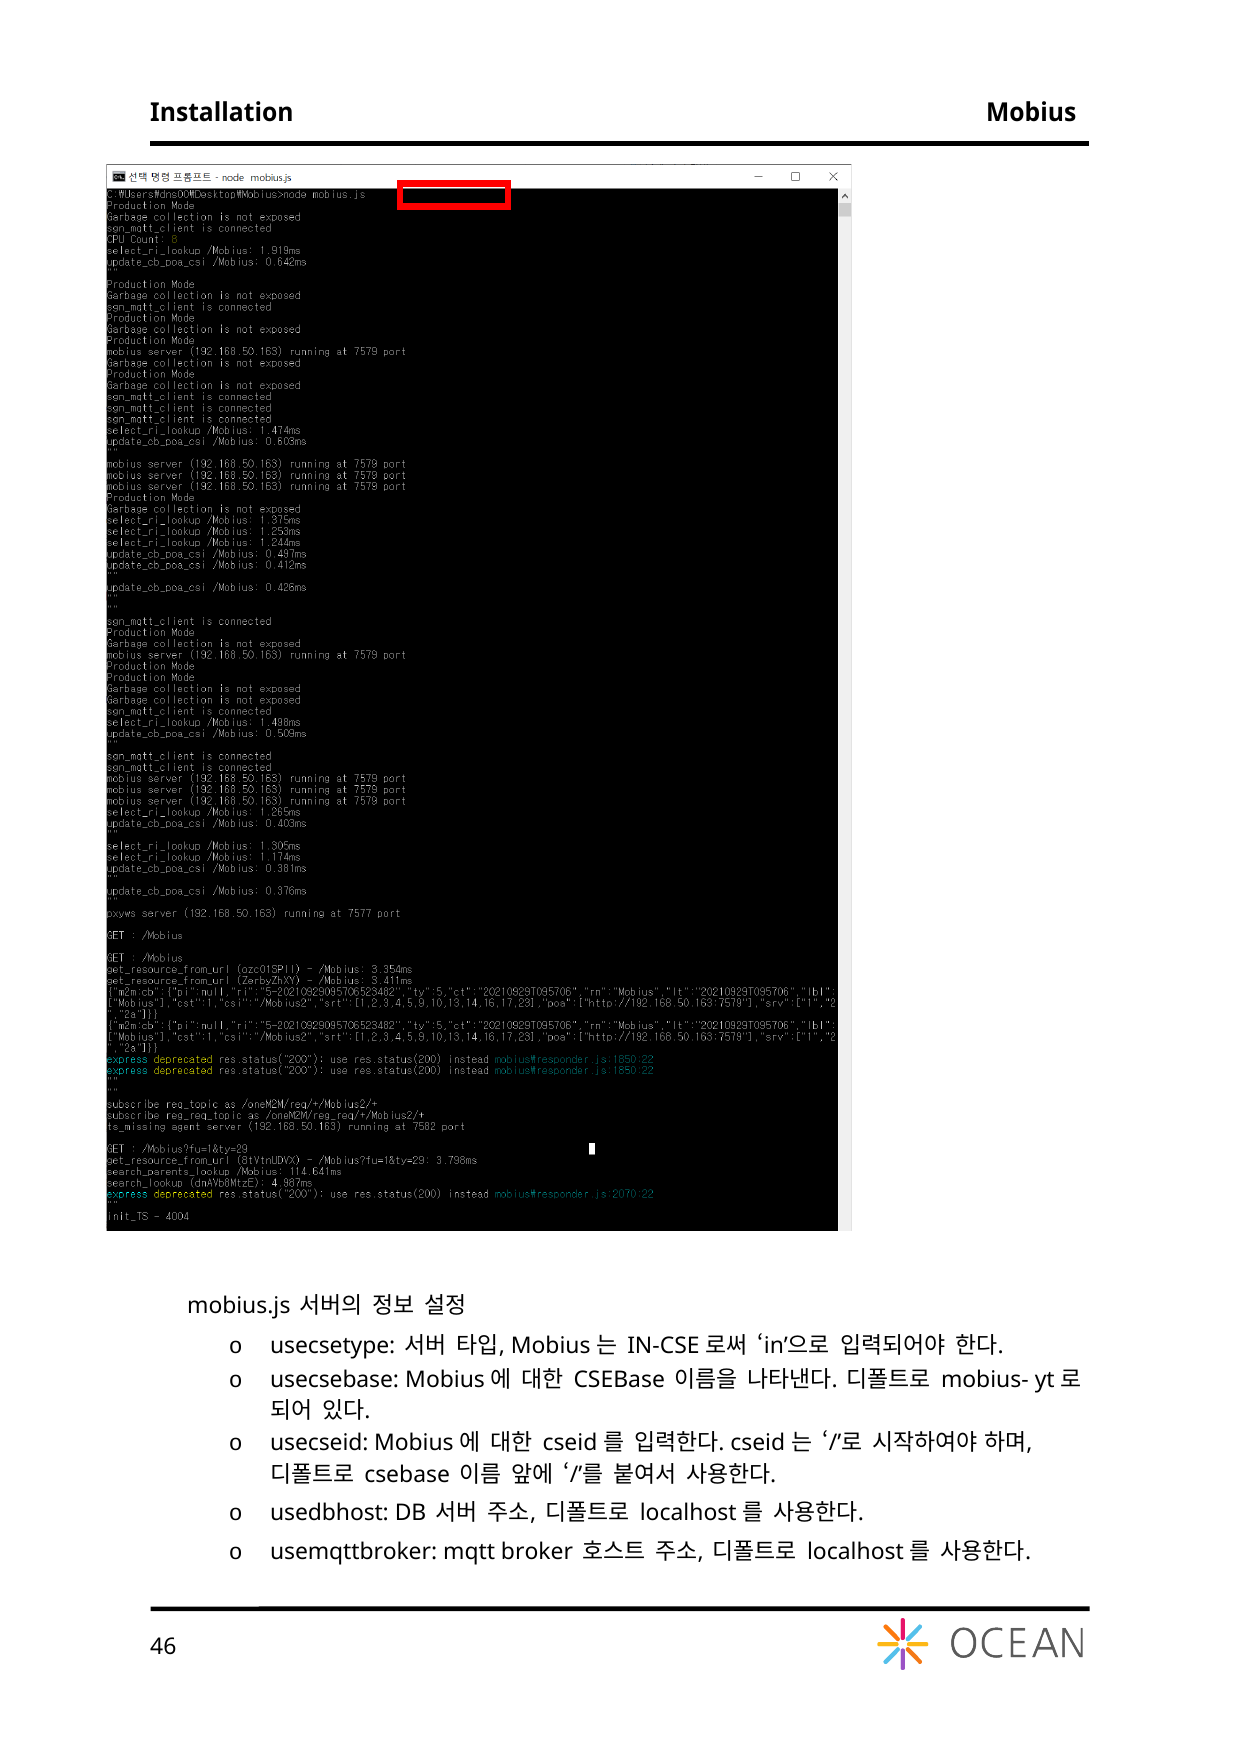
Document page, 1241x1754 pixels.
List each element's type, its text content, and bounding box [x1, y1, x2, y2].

list usemqttbroker: mqtt broker 호스트 주소, 디폴트로 localhost 를 사용한다. [228, 1528, 1107, 1567]
list usedbhost: DB 서버 주소, 디폴트로 localhost 를 사용한다. [228, 1489, 1107, 1528]
list usecsetype: 서버 타입, Mobius 는 IN-CSE 로써 ‘in’으로 입력되어야 한다. [228, 1322, 1107, 1362]
list usecsebase: Mobius 에 대한 CSEBase 이름을 나타낸다. 디폴트로 mobius- yt 로 되어 있다. [228, 1362, 1107, 1425]
list usecseid: Mobius 에 대한 cseid 를 입력한다. cseid 는 ‘/’로 시작하여야 하며, 디폴트로 csebase 이름 앞에 ‘/’를 붙여서 사용한다. [228, 1425, 1107, 1489]
picture [877, 1618, 1083, 1670]
picture [106, 164, 852, 1231]
text mobius.js 서버의 정보 설정 [187, 1281, 1107, 1322]
